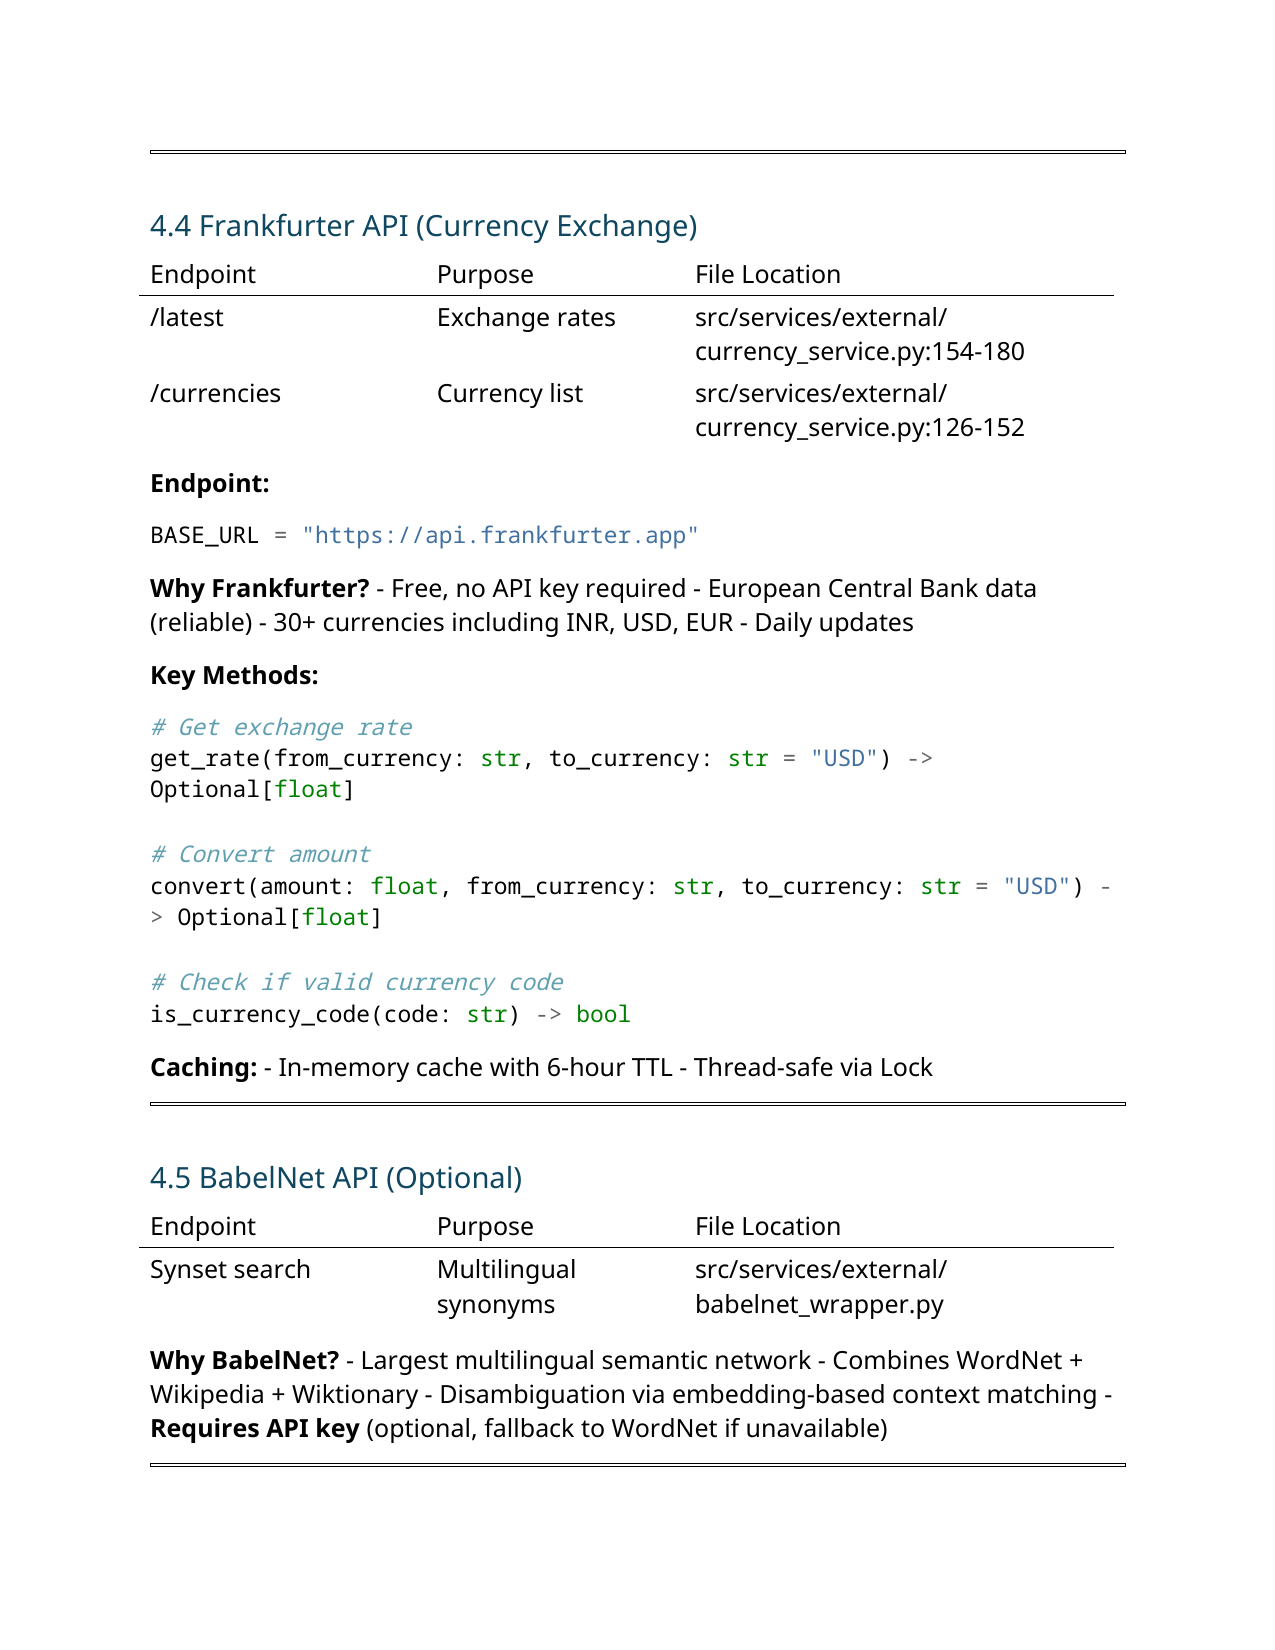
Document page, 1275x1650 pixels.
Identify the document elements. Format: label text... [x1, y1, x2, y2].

text Endpoint: [150, 466, 1125, 500]
table_cell src/services/external/currency_service.py:154-180 [684, 296, 1114, 372]
table_cell /latest [139, 296, 425, 372]
subtitle 4.4 Frankfurter API (Currency Exchange) [150, 205, 1125, 244]
text # Get exchange rate get_rate(from_currency: str, to_currency: str = "USD") -> Optional[float] # Convert amount convert(amount: float, from_currency: str, to_currency: str = "USD") -> Optional[float] # Check if valid currency code is_currency_code(code: str) -> bool [150, 711, 1125, 1029]
table_cell Currency list [425, 372, 683, 447]
table_header Purpose [425, 1205, 683, 1247]
table_cell /currencies [139, 372, 425, 447]
table_header Endpoint [139, 1205, 425, 1247]
table_cell src/services/external/currency_service.py:126-152 [684, 372, 1114, 447]
table_header File Location [684, 1205, 1114, 1247]
table_header Purpose [425, 253, 683, 294]
table_cell src/services/external/babelnet_wrapper.py [684, 1248, 1114, 1324]
table_cell Multilingual synonyms [425, 1248, 683, 1324]
table_cell Exchange rates [425, 296, 683, 372]
text BASE_URL = "https://api.frankfurter.app" [150, 519, 1125, 550]
subtitle 4.5 BabelNet API (Optional) [150, 1157, 1125, 1197]
table_header File Location [684, 253, 1114, 294]
text Why BabelNet? - Largest multilingual semantic network - Combines WordNet + Wikipedia + Wiktionary - Disambiguation via embedding-based context matching - Requires API key (optional, fallback to WordNet if unavailable) [150, 1343, 1125, 1445]
table_header Endpoint [139, 253, 425, 294]
text Key Methods: [150, 658, 1125, 692]
text Caching: - In-memory cache with 6-hour TTL - Thread-safe via Lock [150, 1049, 1125, 1084]
table_cell Synset search [139, 1248, 425, 1324]
text Why Frankfurter? - Free, no API key required - European Central Bank data (reliable) - 30+ currencies including INR, USD, EUR - Daily updates [150, 571, 1125, 639]
